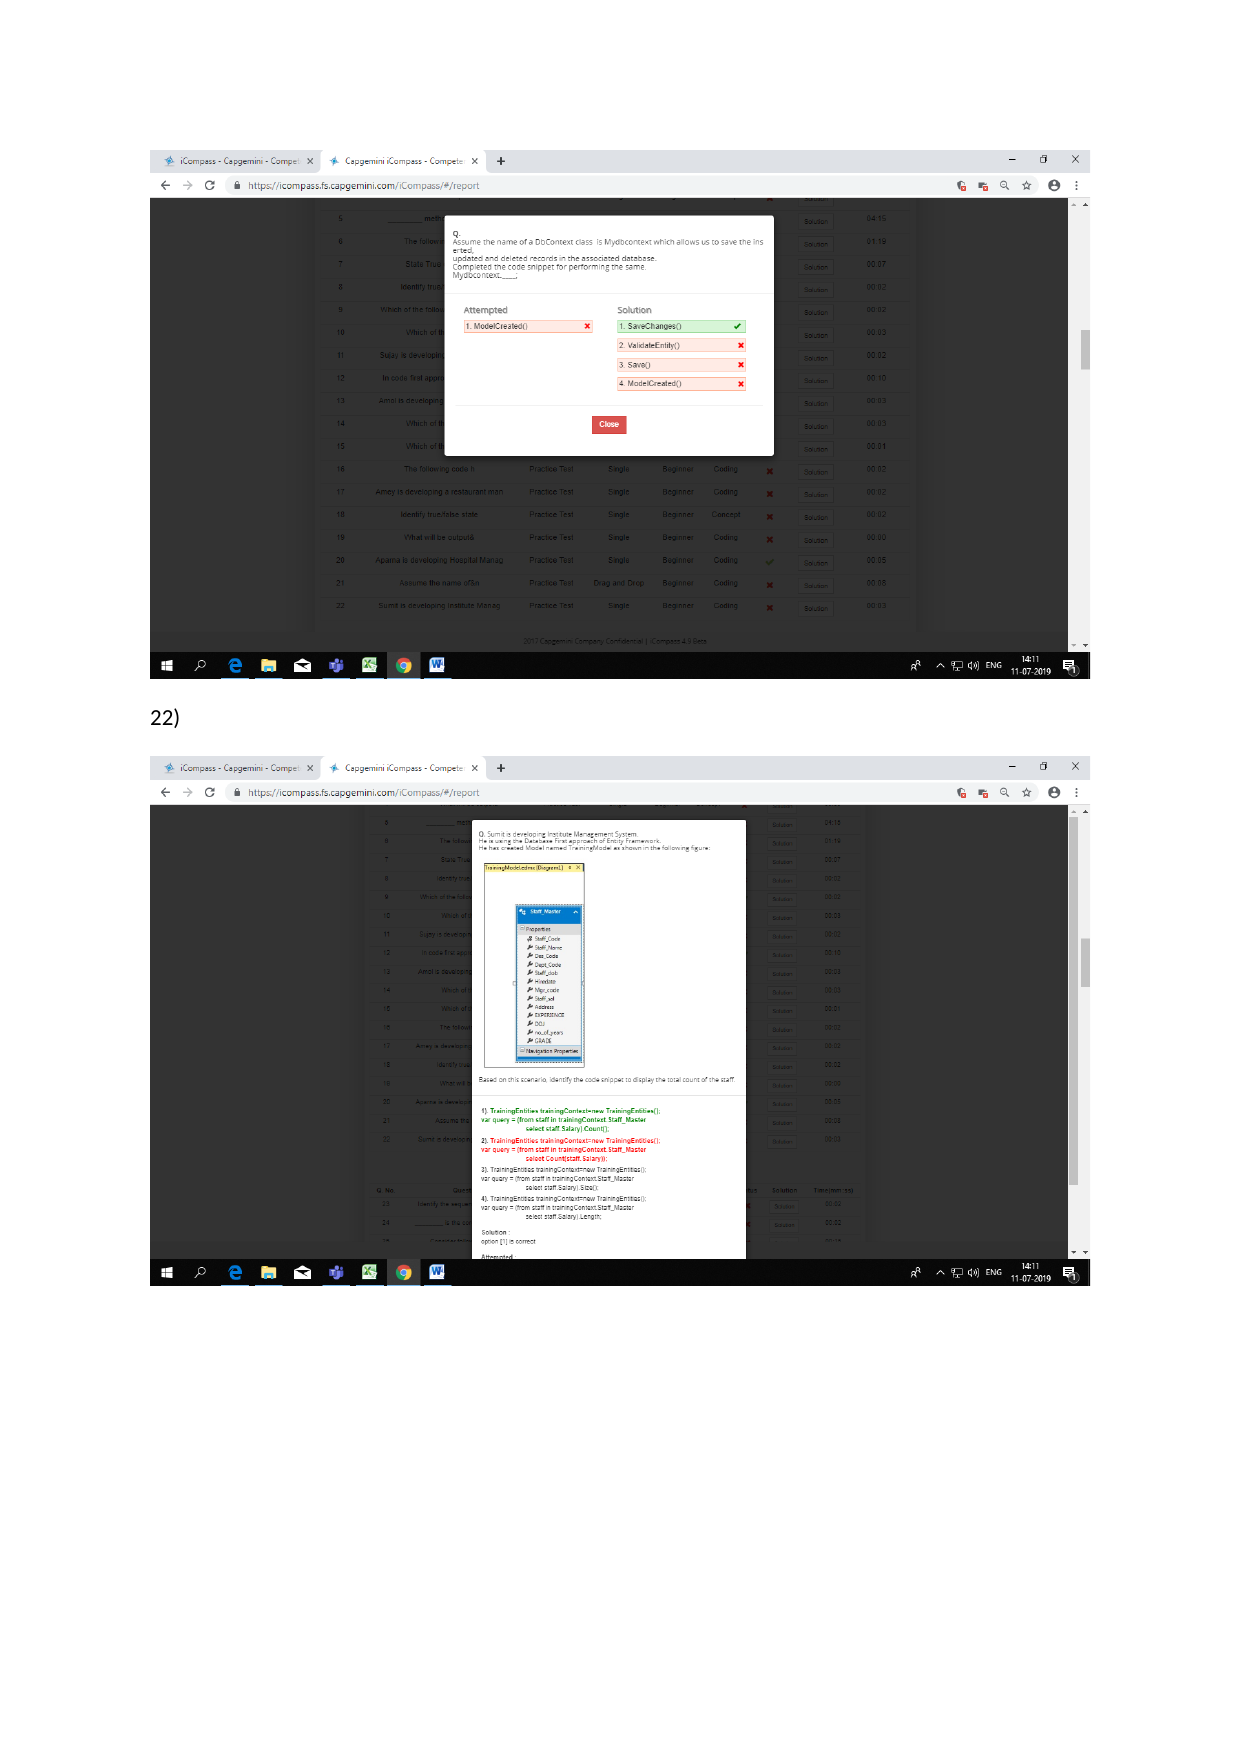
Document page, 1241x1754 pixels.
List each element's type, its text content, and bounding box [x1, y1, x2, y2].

picture [150, 756, 1091, 1286]
text 22) [150, 703, 1090, 732]
picture [150, 150, 1091, 679]
